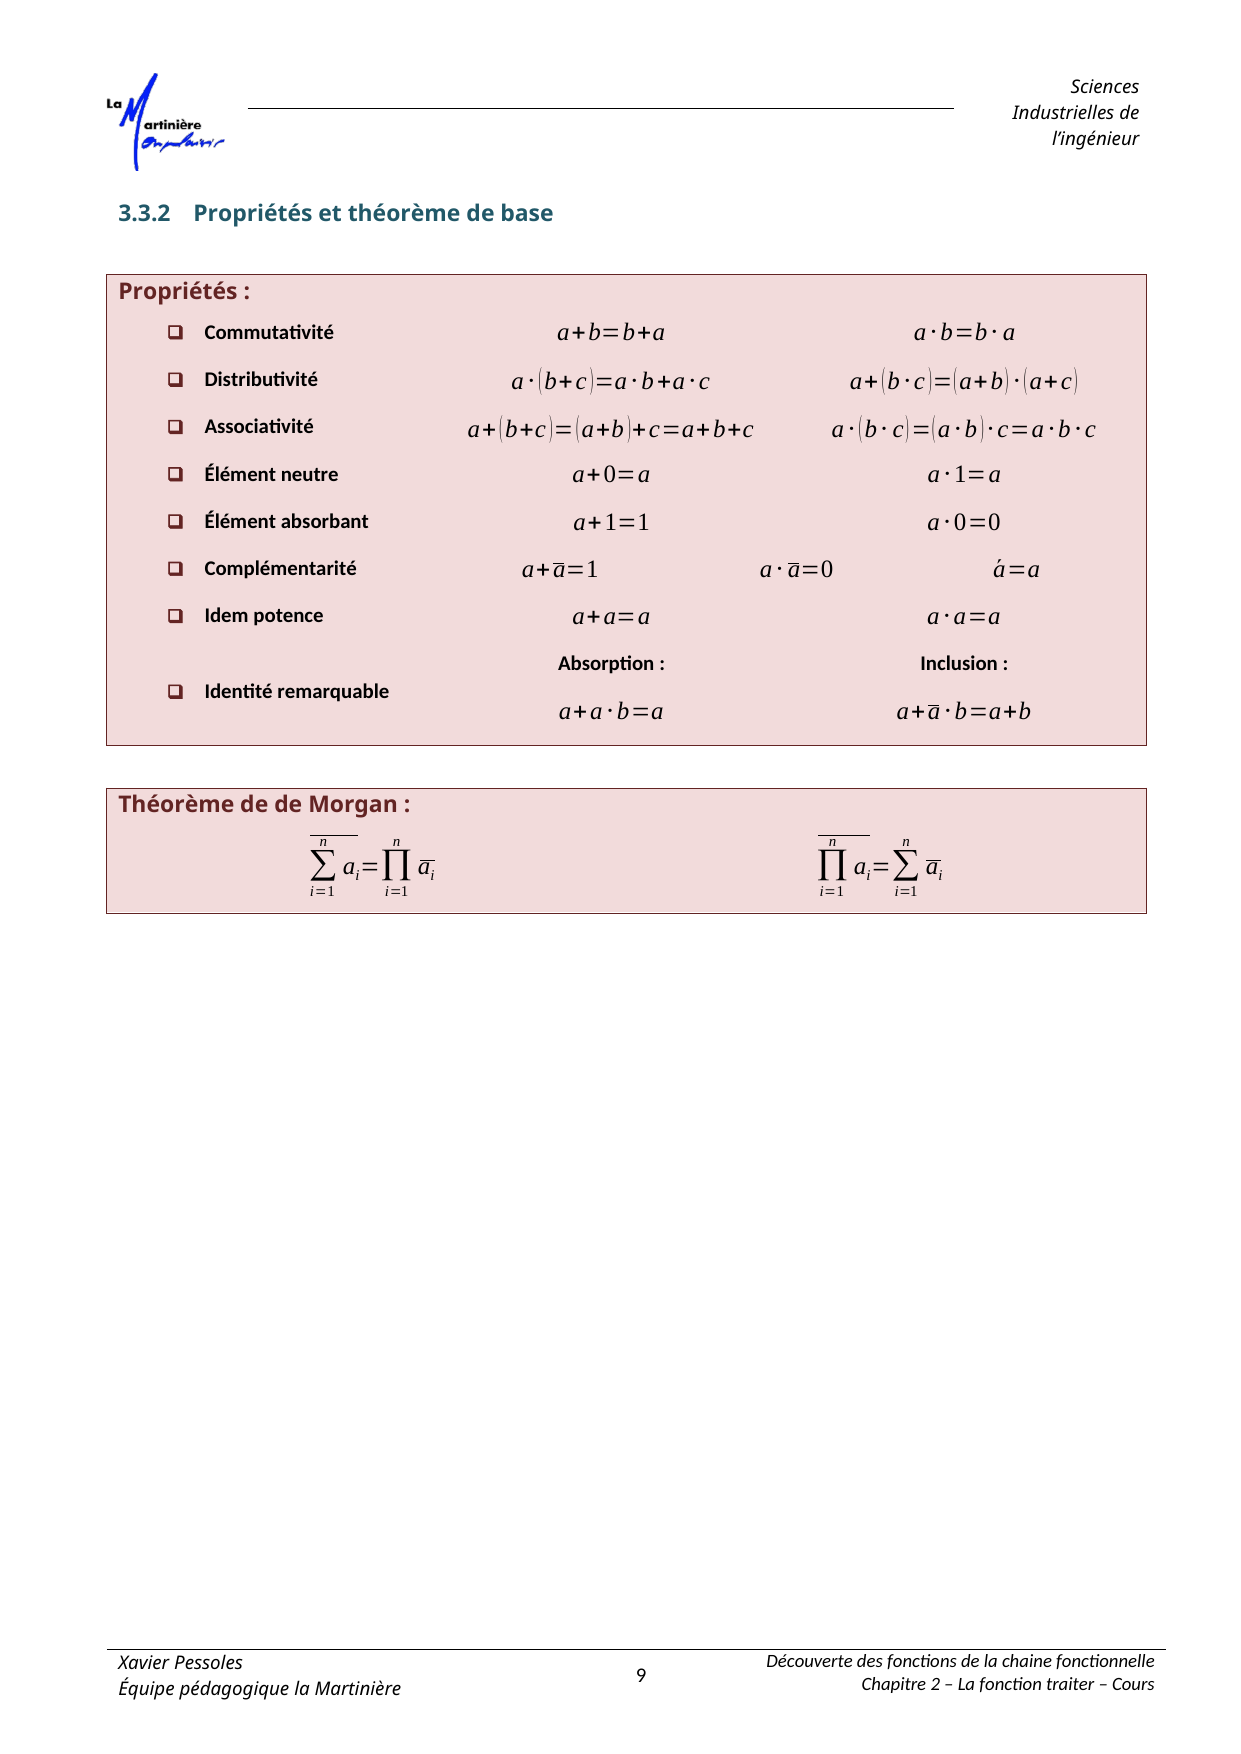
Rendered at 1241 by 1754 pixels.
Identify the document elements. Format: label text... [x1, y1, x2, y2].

picture [106, 73, 225, 171]
table_header Propriétés : [107, 275, 1146, 745]
subtitle Propriétés et théorème de base [118, 197, 1152, 228]
table_header Théorème de de Morgan : [107, 789, 1146, 912]
